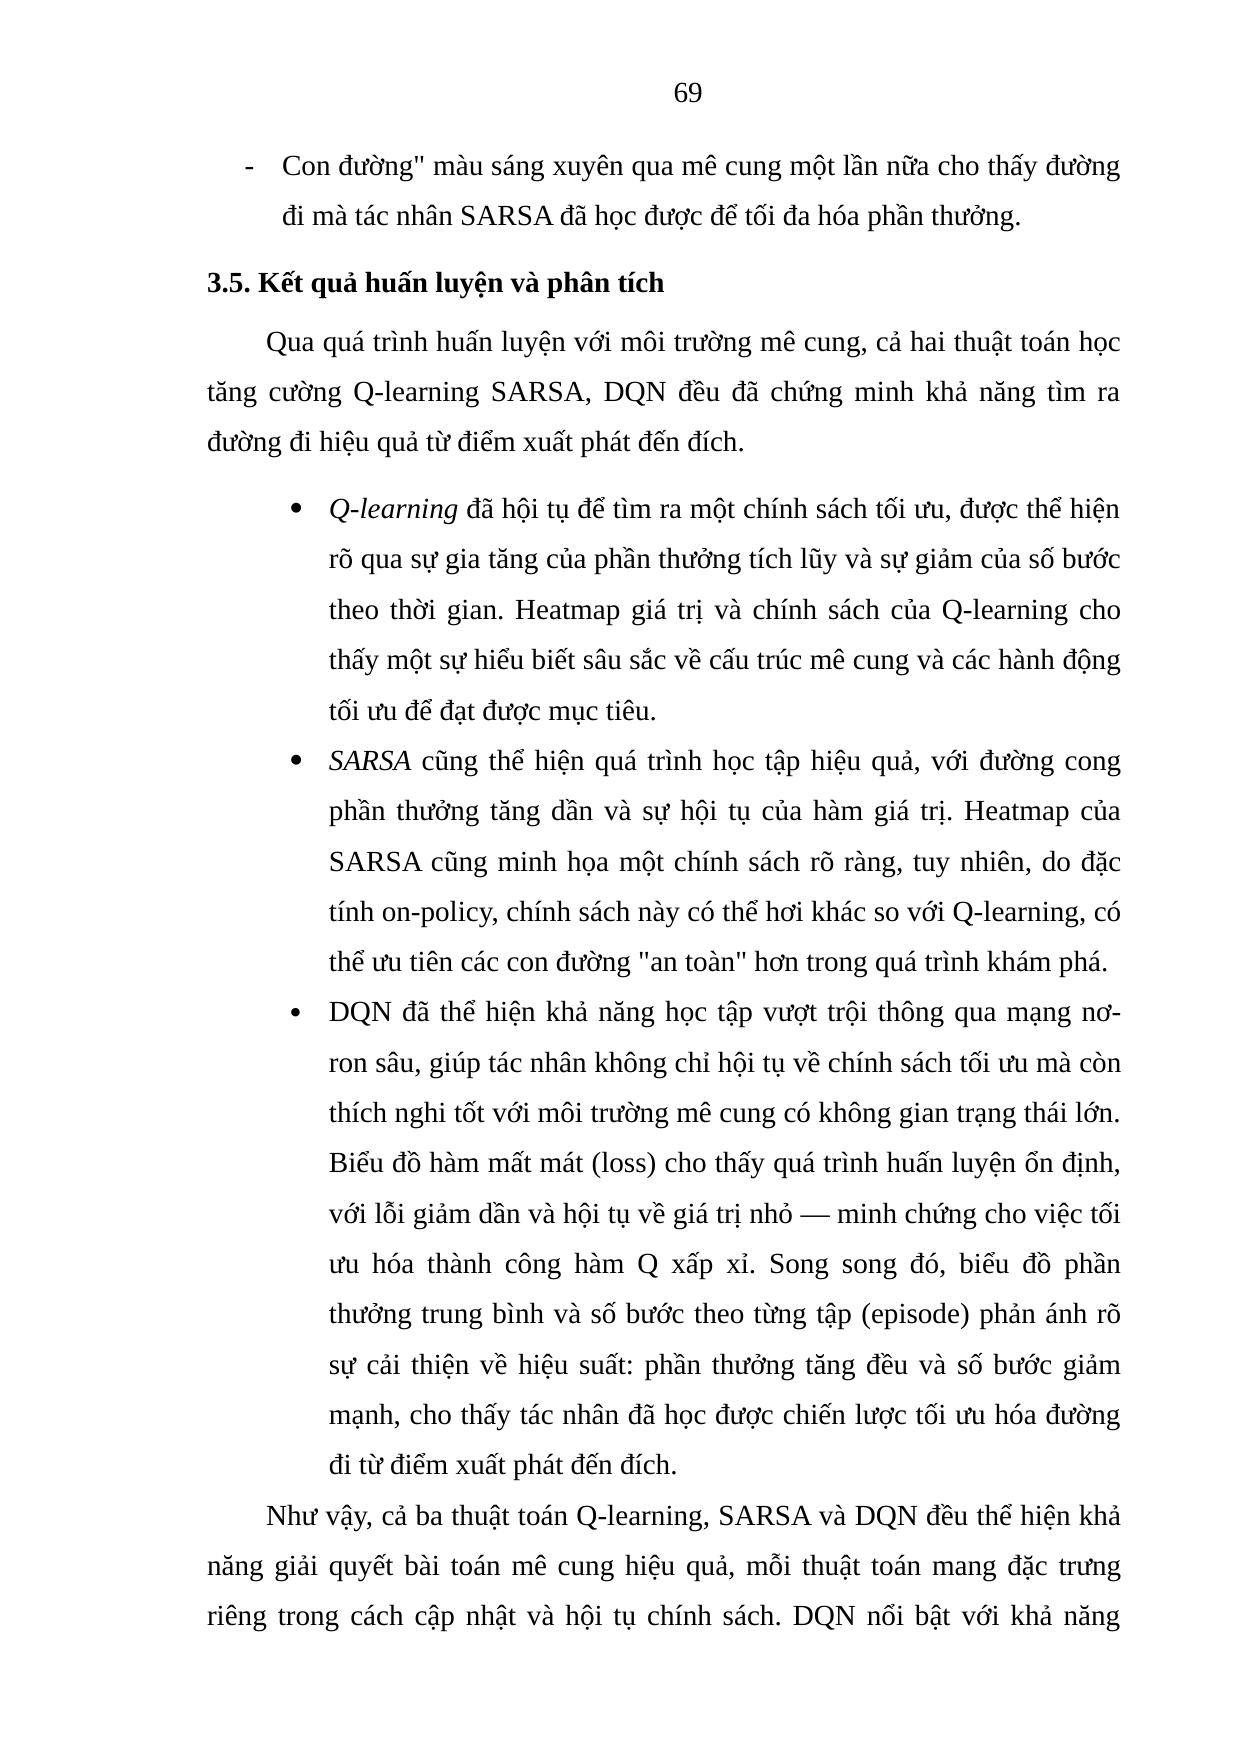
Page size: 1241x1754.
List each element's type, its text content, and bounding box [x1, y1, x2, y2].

list Con đường" màu sáng xuyên qua mê cung một lần nữa cho thấy đường đi mà tác nhân SARSA đã học được để tối đa hóa phần thưởng. [244, 148, 1122, 232]
list Q-learning đã hội tụ để tìm ra một chính sách tối ưu, được thể hiện rõ qua sự gia tăng của phần thưởng tích lũy và sự giảm của số bước theo thời gian. Heatmap giá trị và chính sách của Q-learning cho thấy một sự hiểu biết sâu sắc về cấu trúc mê cung và các hành động tối ưu để đạt được mục tiêu. [291, 491, 1122, 726]
list SARSA cũng thể hiện quá trình học tập hiệu quả, với đường cong phần thưởng tăng dần và sự hội tụ của hàm giá trị. Heatmap của SARSA cũng minh họa một chính sách rõ ràng, tuy nhiên, do đặc tính on-policy, chính sách này có thể hơi khác so với Q-learning, có thể ưu tiên các con đường "an toàn" hơn trong quá trình khám phá. [291, 743, 1122, 978]
text Qua quá trình huấn luyện với môi trường mê cung, cả hai thuật toán học tăng cường Q-learning SARSA, DQN đều đã chứng minh khả năng tìm ra đường đi hiệu quả từ điểm xuất phát đến đích. [207, 324, 1122, 458]
subtitle Kết quả huấn luyện và phân tích [207, 265, 1122, 298]
list DQN đã thể hiện khả năng học tập vượt trội thông qua mạng nơ-ron sâu, giúp tác nhân không chỉ hội tụ về chính sách tối ưu mà còn thích nghi tốt với môi trường mê cung có không gian trạng thái lớn. Biểu đồ hàm mất mát (loss) cho thấy quá trình huấn luyện ổn định, với lỗi giảm dần và hội tụ về giá trị nhỏ — minh chứng cho việc tối ưu hóa thành công hàm Q xấp xỉ. Song song đó, biểu đồ phần thưởng trung bình và số bước theo từng tập (episode) phản ánh rõ sự cải thiện về hiệu suất: phần thưởng tăng đều và số bước giảm mạnh, cho thấy tác nhân đã học được chiến lược tối ưu hóa đường đi từ điểm xuất phát đến đích. [291, 994, 1122, 1481]
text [207, 1498, 1122, 1632]
